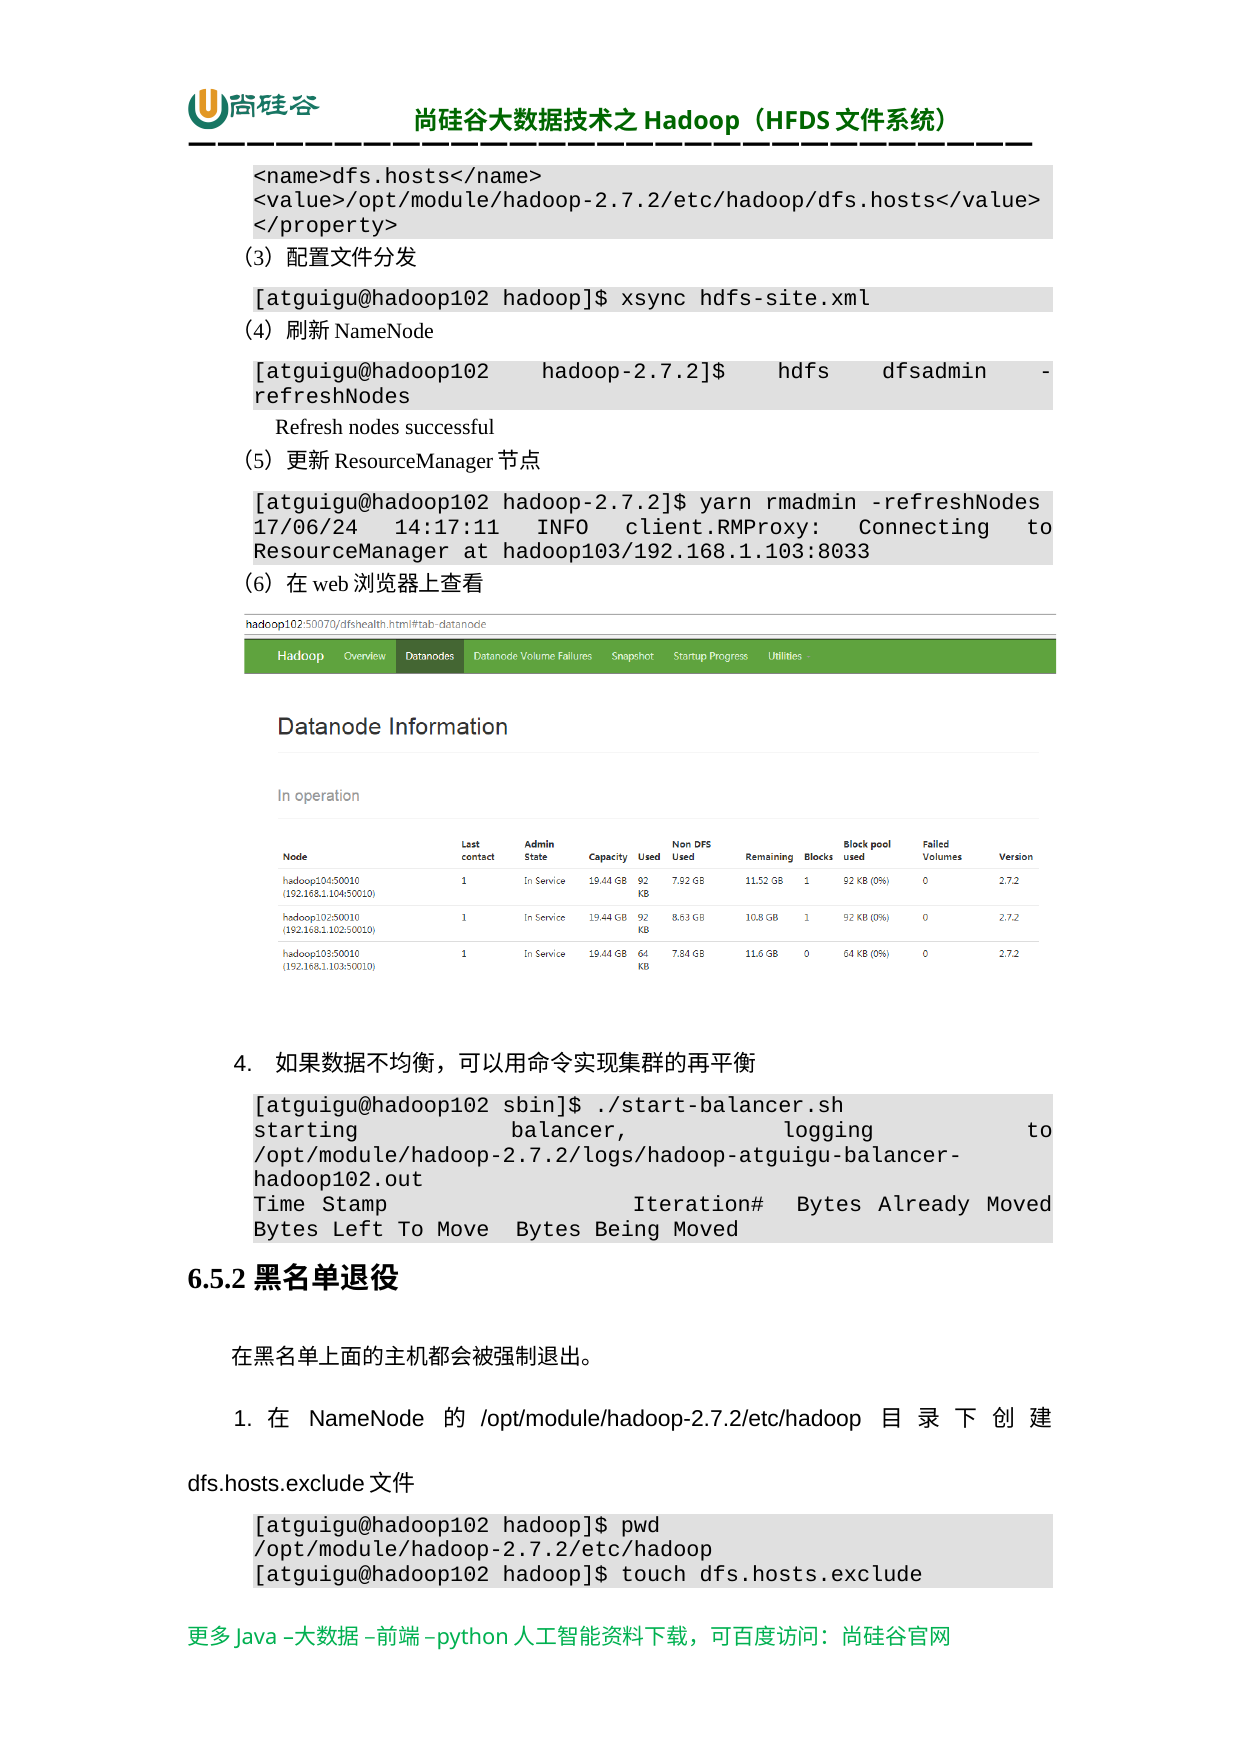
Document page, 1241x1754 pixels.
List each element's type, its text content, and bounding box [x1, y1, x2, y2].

text <value>/opt/module/hadoop-2.7.2/etc/hadoop/dfs.hosts</value> [253, 189, 1053, 214]
text 在黑名单上面的主机都会被强制退出。 [187, 1338, 1053, 1371]
text Time Stamp Iteration# Bytes Already Moved Bytes Left To Move Bytes Being Moved [253, 1193, 1053, 1243]
text [atguigu@hadoop102 hadoop]$ pwd [253, 1514, 1053, 1539]
picture [187, 88, 320, 130]
text （3）配置文件分发 [187, 239, 1053, 272]
text /opt/module/hadoop-2.7.2/etc/hadoop [253, 1539, 1053, 1563]
text 4. 如果数据不均衡，可以用命令实现集群的再平衡 [187, 1029, 1053, 1094]
text 1.在NameNode的/opt/module/hadoop-2.7.2/etc/hadoop目录下创建dfs.hosts.exclude文件 [187, 1384, 1053, 1514]
text <name>dfs.hosts</name> [253, 165, 1053, 189]
text （5）更新ResourceManager节点 [187, 443, 1053, 475]
text [atguigu@hadoop102 hadoop]$ touch dfs.hosts.exclude [253, 1563, 1053, 1588]
text [atguigu@hadoop102 hadoop-2.7.2]$ yarn rmadmin -refreshNodes [253, 491, 1053, 516]
picture [244, 613, 1057, 987]
text [atguigu@hadoop102 hadoop-2.7.2]$ hdfs dfsadmin -refreshNodes [253, 361, 1053, 410]
text Refresh nodes successful [187, 410, 1053, 443]
subtitle 6.5.2 黑名单退役 [187, 1243, 1053, 1308]
text [atguigu@hadoop102 hadoop]$ xsync hdfs-site.xml [253, 287, 1053, 312]
text 17/06/24 14:17:11 INFO client.RMProxy: Connecting to ResourceManager at hadoop103/192.168.1.103:8033 [253, 516, 1053, 565]
text starting balancer, logging to /opt/module/hadoop-2.7.2/logs/hadoop-atguigu-balancer-hadoop102.out [253, 1119, 1053, 1193]
text （6）在web浏览器上查看 [187, 565, 1053, 598]
text （4）刷新NameNode [187, 312, 1053, 345]
text </property> [253, 214, 1053, 239]
text [atguigu@hadoop102 sbin]$ ./start-balancer.sh [253, 1094, 1053, 1119]
